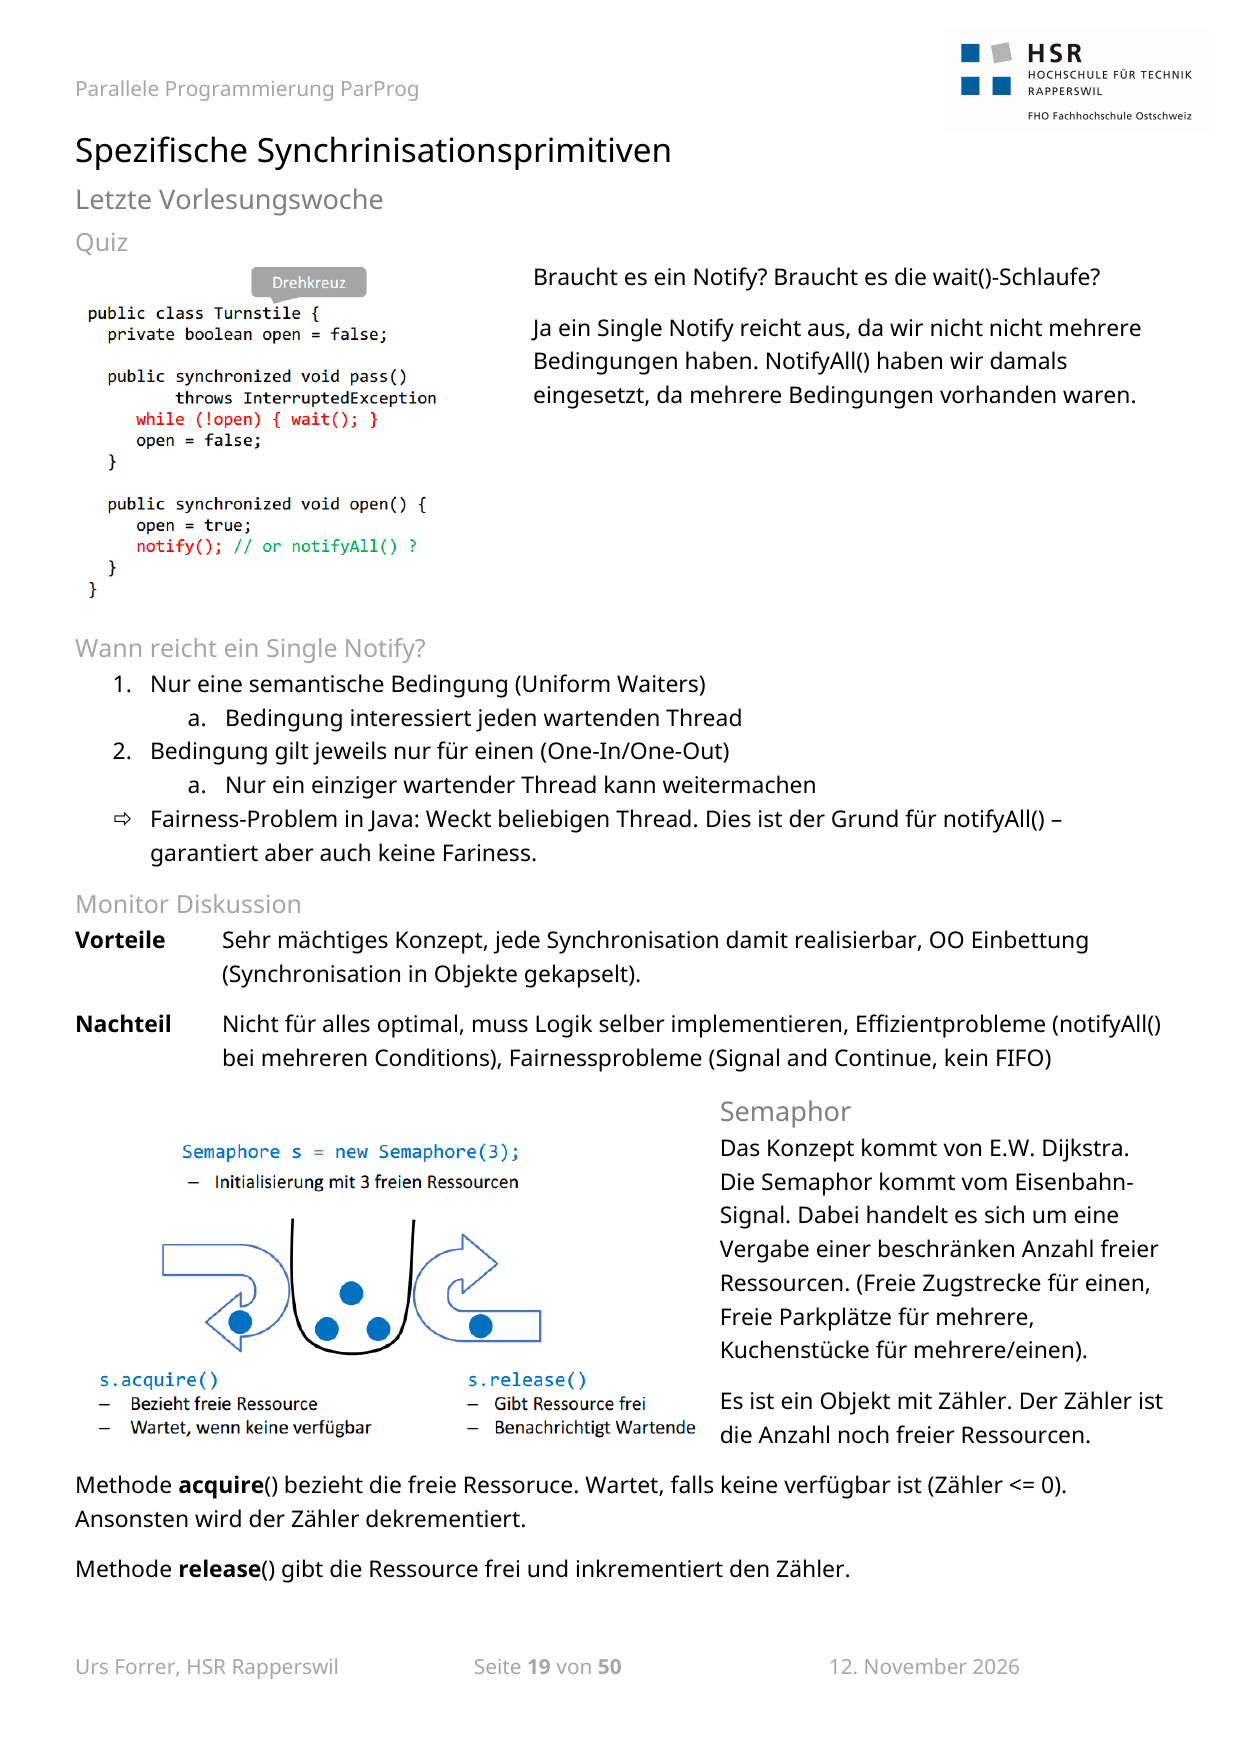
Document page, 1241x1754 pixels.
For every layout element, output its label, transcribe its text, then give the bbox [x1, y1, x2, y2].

subtitle Spezifische Synchrinisationsprimitiven [75, 127, 1165, 173]
list Bedingung interessiert jeden wartenden Thread [187, 702, 1165, 733]
picture [75, 261, 514, 629]
picture [75, 1128, 701, 1443]
subtitle Semaphor [75, 1092, 1165, 1129]
subtitle Monitor Diskussion [75, 887, 1165, 921]
list Nur eine semantische Bedingung (Uniform Waiters) [112, 668, 1165, 699]
text Braucht es ein Notify? Braucht es die wait()-Schlaufe? [514, 261, 1165, 292]
list Fairness-Problem in Java: Weckt beliebigen Thread. Dies ist der Grund für notifyAll() – garantiert aber auch keine Fariness. [112, 803, 1165, 868]
text Methode acquire() bezieht die freie Ressoruce. Wartet, falls keine verfügbar ist (Zähler <= 0). Ansonsten wird der Zähler dekrementiert. [75, 1469, 1165, 1534]
text Nachteil Nicht für alles optimal, muss Logik selber implementieren, Effizientprobleme (notifyAll() bei mehreren Conditions), Fairnessprobleme (Signal and Continue, kein FIFO) [75, 1008, 1165, 1073]
text Vorteile Sehr mächtiges Konzept, jede Synchronisation damit realisierbar, OO Einbettung (Synchronisation in Objekte gekapselt). [75, 924, 1165, 989]
text Ja ein Single Notify reicht aus, da wir nicht nicht mehrere Bedingungen haben. NotifyAll() haben wir damals eingesetzt, da mehrere Bedingungen vorhanden waren. [514, 311, 1165, 410]
text Es ist ein Objekt mit Zähler. Der Zähler ist die Anzahl noch freier Ressourcen. [75, 1385, 1165, 1450]
list Nur ein einziger wartender Thread kann weitermachen [187, 769, 1165, 800]
subtitle Wann reicht ein Single Notify? [75, 631, 1165, 665]
subtitle Letzte Vorlesungswoche [75, 180, 1165, 217]
subtitle Quiz [75, 224, 1165, 258]
picture [943, 29, 1210, 134]
list Bedingung gilt jeweils nur für einen (One-In/One-Out) [112, 735, 1165, 767]
text Methode release() gibt die Ressource frei und inkrementiert den Zähler. [75, 1553, 1165, 1584]
text Das Konzept kommt von E.W. Dijkstra. Die Semaphor kommt vom Eisenbahn-Signal. Dabei handelt es sich um eine Vergabe einer beschränken Anzahl freier Ressourcen. (Freie Zugstrecke für einen, Freie Parkplätze für mehrere, Kuchenstücke für mehrere/einen). [701, 1132, 1165, 1366]
